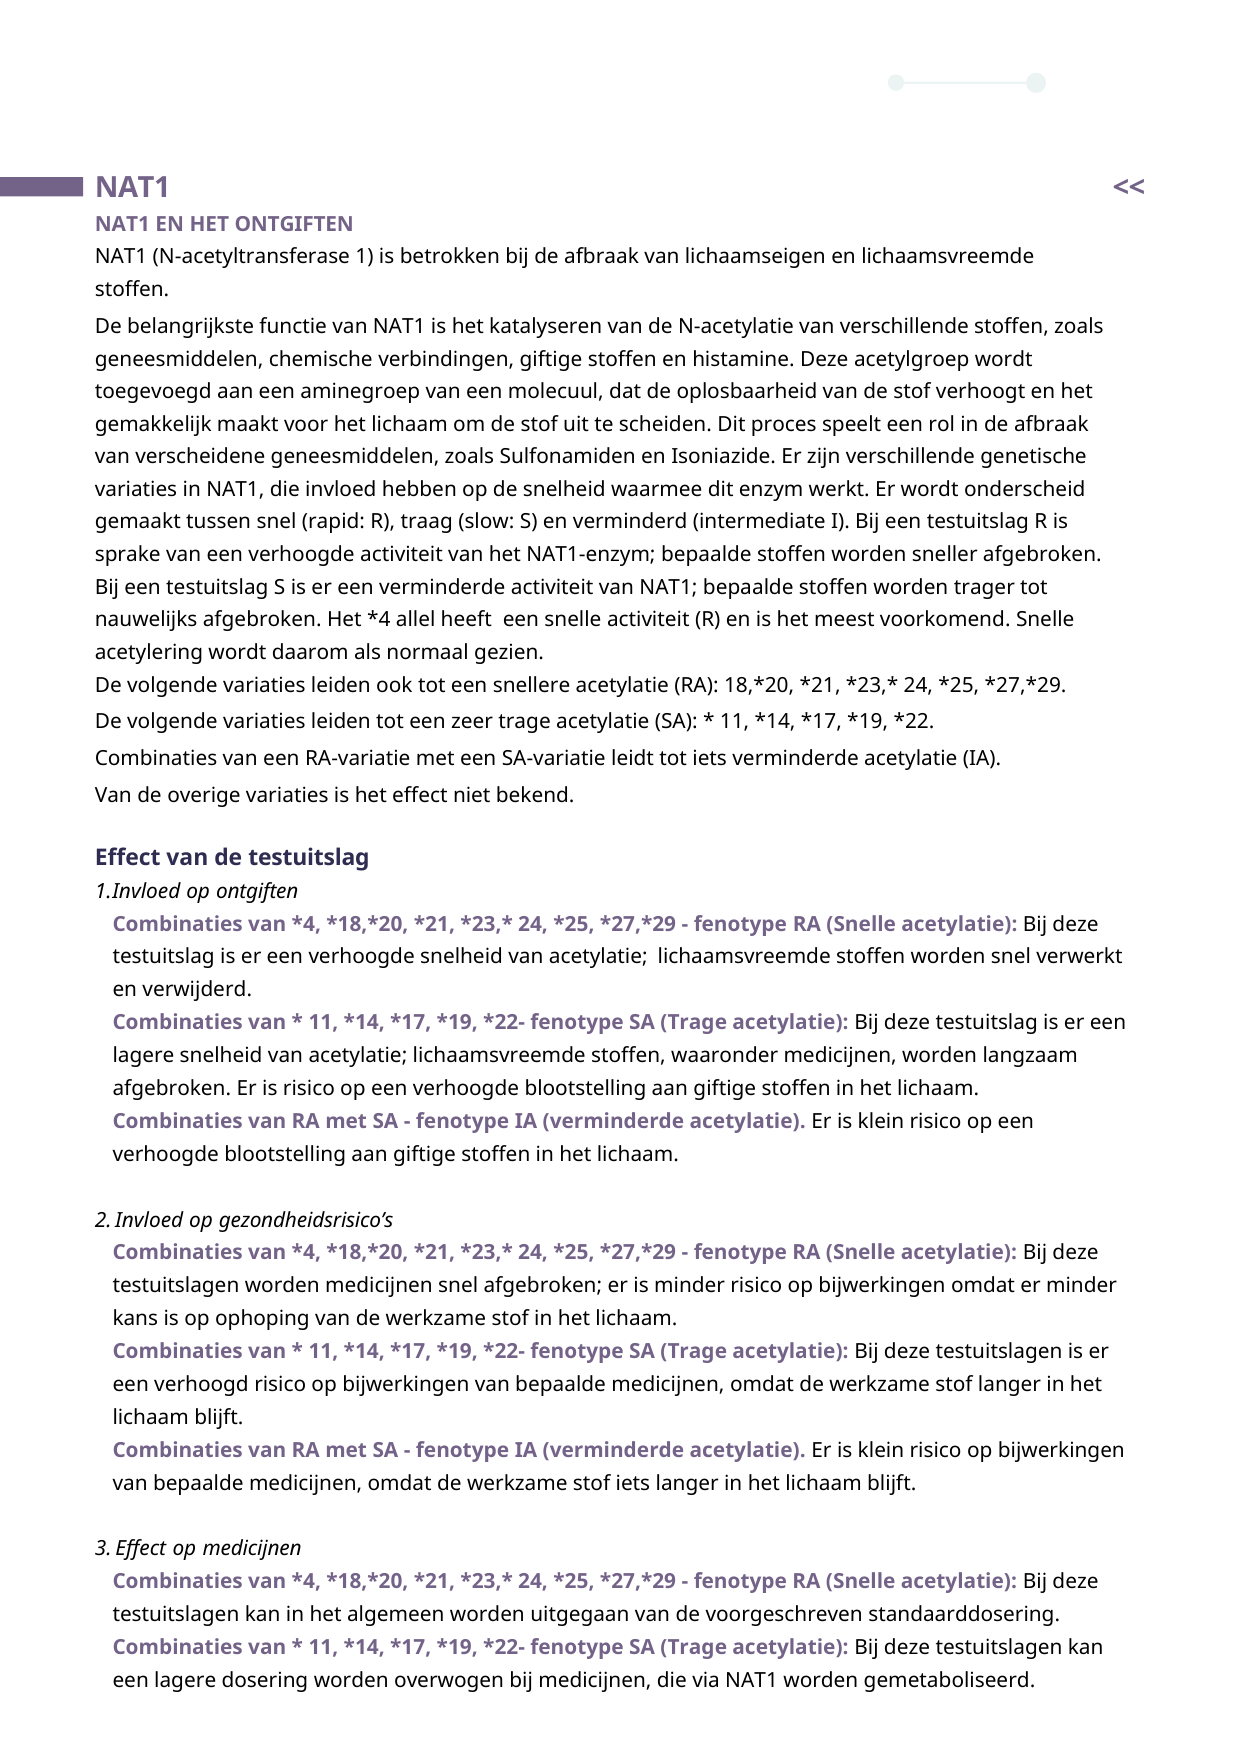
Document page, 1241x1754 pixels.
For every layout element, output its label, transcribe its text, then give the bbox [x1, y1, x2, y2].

text Combinaties van * 11, *14, *17, *19, *22- fenotype SA (Trage acetylatie): Bij deze testuitslagen is er een verhoogd risico op bijwerkingen van bepaalde medicijnen, omdat de werkzame stof langer in het lichaam blijft. [112, 1336, 1132, 1430]
text De belangrijkste functie van NAT1 is het katalyseren van de N-acetylatie van verschillende stoffen, zoals geneesmiddelen, chemische verbindingen, giftige stoffen en histamine. Deze acetylgroep wordt toegevoegd aan een aminegroep van een molecuul, dat de oplosbaarheid van de stof verhoogt en het gemakkelijk maakt voor het lichaam om de stof uit te scheiden. Dit proces speelt een rol in de afbraak van verscheidene geneesmiddelen, zoals Sulfonamiden en Isoniazide. Er zijn verschillende genetische variaties in NAT1, die invloed hebben op de snelheid waarmee dit enzym werkt. Er wordt onderscheid gemaakt tussen snel (rapid: R), traag (slow: S) en verminderd (intermediate I). Bij een testuitslag R is sprake van een verhoogde activiteit van het NAT1-enzym; bepaalde stoffen worden sneller afgebroken. Bij een testuitslag S is er een verminderde activiteit van NAT1; bepaalde stoffen worden trager tot nauwelijks afgebroken. Het *4 allel heeft een snelle activiteit (R) en is het meest voorkomend. Snelle acetylering wordt daarom als normaal gezien. De volgende variaties leiden ook tot een snellere acetylatie (RA): 18,*20, *21, *23,* 24, *25, *27,*29. [94, 311, 1109, 698]
text Combinaties van een RA-variatie met een SA-variatie leidt tot iets verminderde acetylatie (IA). [94, 743, 1109, 772]
text Combinaties van RA met SA - fenotype IA (verminderde acetylatie). Er is klein risico op bijwerkingen van bepaalde medicijnen, omdat de werkzame stof iets langer in het lichaam blijft. [112, 1435, 1132, 1496]
subtitle NAT1 << [94, 167, 1240, 206]
text De volgende variaties leiden tot een zeer trage acetylatie (SA): * 11, *14, *17, *19, *22. [94, 706, 1109, 735]
text Van de overige variaties is het effect niet bekend. [94, 780, 1109, 808]
text Combinaties van * 11, *14, *17, *19, *22- fenotype SA (Trage acetylatie): Bij deze testuitslagen kan een lagere dosering worden overwogen bij medicijnen, die via NAT1 worden gemetaboliseerd. [112, 1632, 1132, 1693]
text Combinaties van RA met SA - fenotype IA (verminderde acetylatie). Er is klein risico op een verhoogde blootstelling aan giftige stoffen in het lichaam. [112, 1106, 1132, 1168]
text Effect van de testuitslag [94, 841, 1240, 872]
text Combinaties van *4, *18,*20, *21, *23,* 24, *25, *27,*29 - fenotype RA (Snelle acetylatie): Bij deze testuitslagen kan in het algemeen worden uitgegaan van de voorgeschreven standaarddosering. [112, 1566, 1132, 1627]
text Combinaties van * 11, *14, *17, *19, *22- fenotype SA (Trage acetylatie): Bij deze testuitslag is er een lagere snelheid van acetylatie; lichaamsvreemde stoffen, waaronder medicijnen, worden langzaam afgebroken. Er is risico op een verhoogde blootstelling aan giftige stoffen in het lichaam. [112, 1007, 1132, 1102]
list Invloed op ontgiften [94, 876, 1240, 904]
text Combinaties van *4, *18,*20, *21, *23,* 24, *25, *27,*29 - fenotype RA (Snelle acetylatie): Bij deze testuitslagen worden medicijnen snel afgebroken; er is minder risico op bijwerkingen omdat er minder kans is op ophoping van de werkzame stof in het lichaam. [112, 1237, 1132, 1332]
text NAT1 (N-acetyltransferase 1) is betrokken bij de afbraak van lichaamseigen en lichaamsvreemde stoffen. [94, 242, 1109, 303]
list Effect op medicijnen [94, 1533, 1240, 1562]
list Invloed op gezondheidsrisico’s [94, 1205, 1240, 1233]
subtitle NAT1 EN HET ONTGIFTEN [94, 209, 1240, 237]
text Combinaties van *4, *18,*20, *21, *23,* 24, *25, *27,*29 - fenotype RA (Snelle acetylatie): Bij deze testuitslag is er een verhoogde snelheid van acetylatie; lichaamsvreemde stoffen worden snel verwerkt en verwijderd. [112, 909, 1132, 1003]
